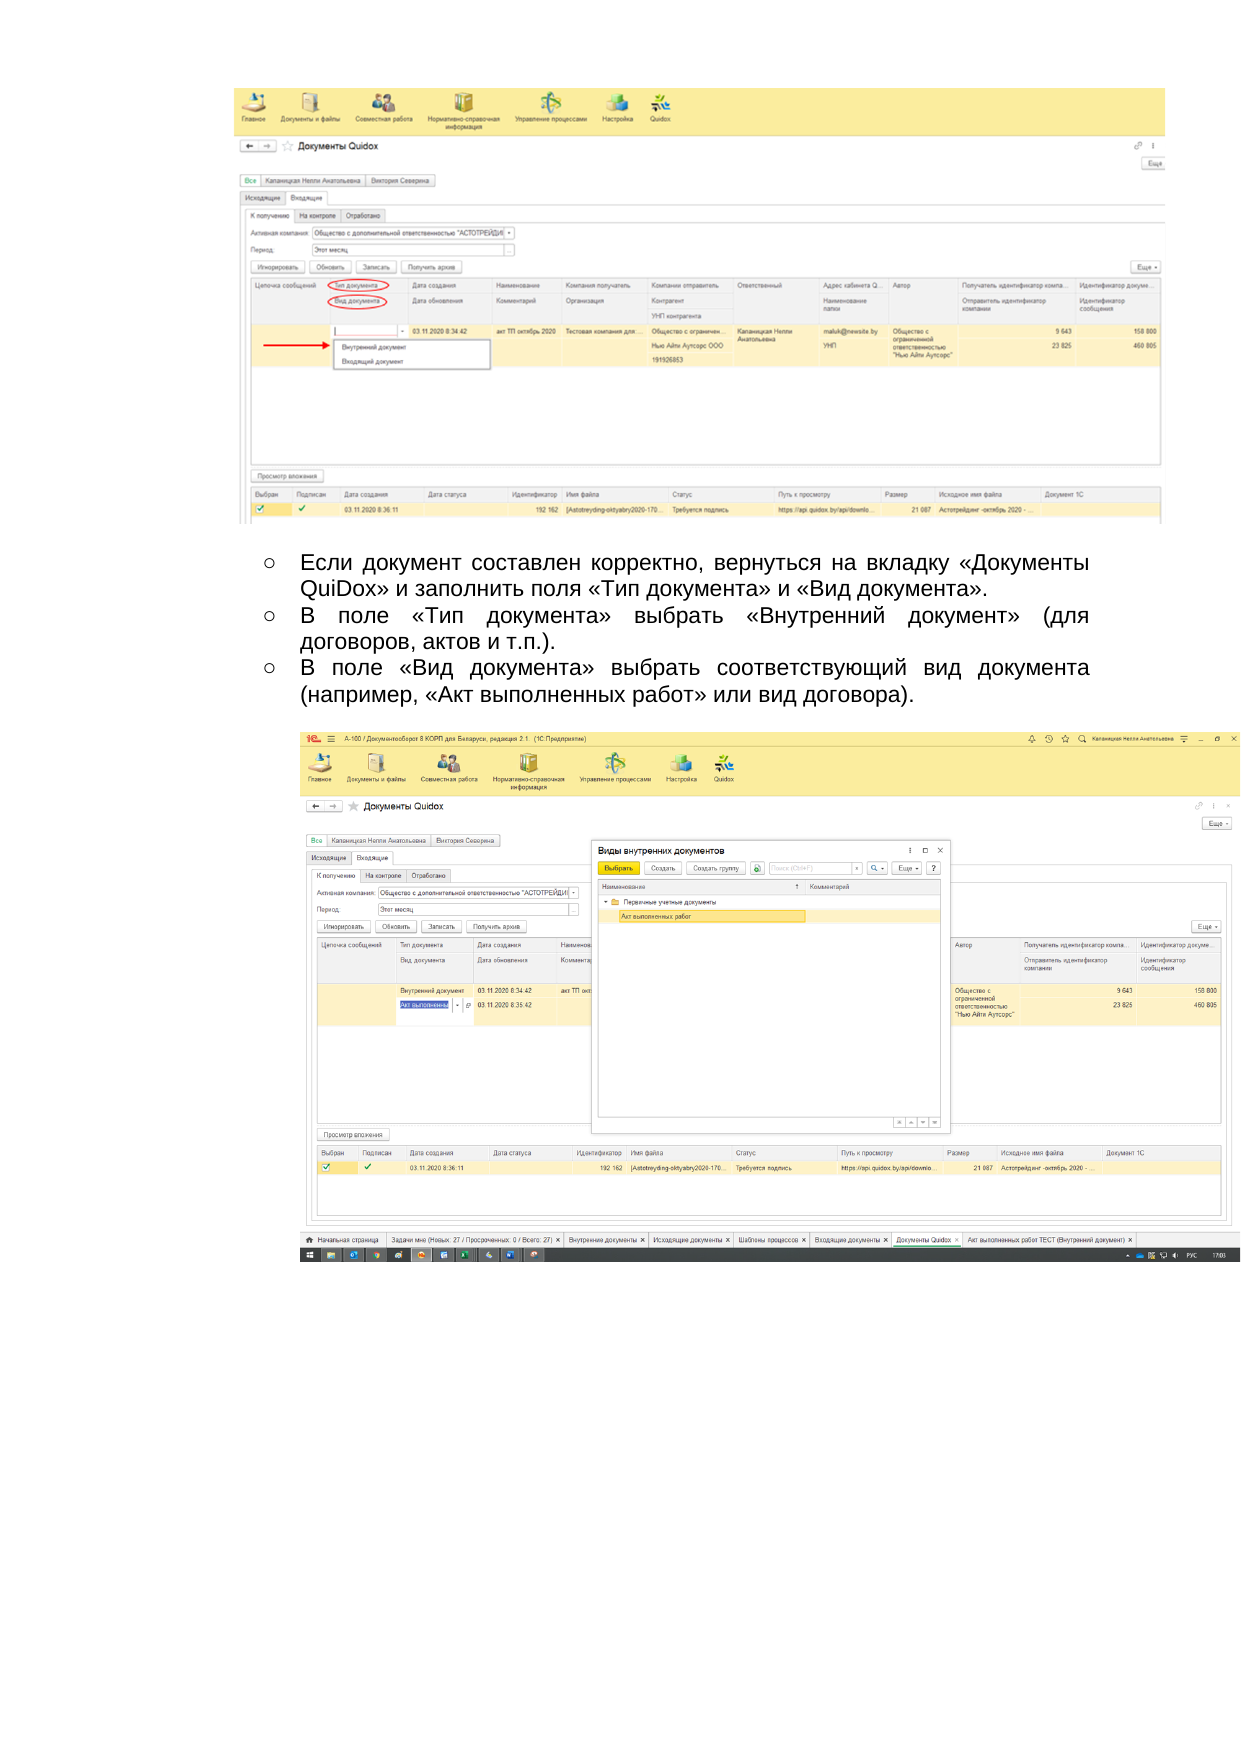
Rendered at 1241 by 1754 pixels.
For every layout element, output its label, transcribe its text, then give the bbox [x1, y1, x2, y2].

picture [225, 88, 1166, 524]
list В поле «Тип документа» выбрать «Внутренний документ» (для договоров, актов и т.п.). [262, 602, 1090, 654]
picture [300, 732, 1241, 1262]
list В поле «Вид документа» выбрать соответствующий вид документа (например, «Акт выполненных работ» или вид договора). [262, 654, 1090, 707]
list Если документ составлен корректно, вернуться на вкладку «Документы QuiDox» и заполнить поля «Тип документа» и «Вид документа». [262, 549, 1090, 602]
